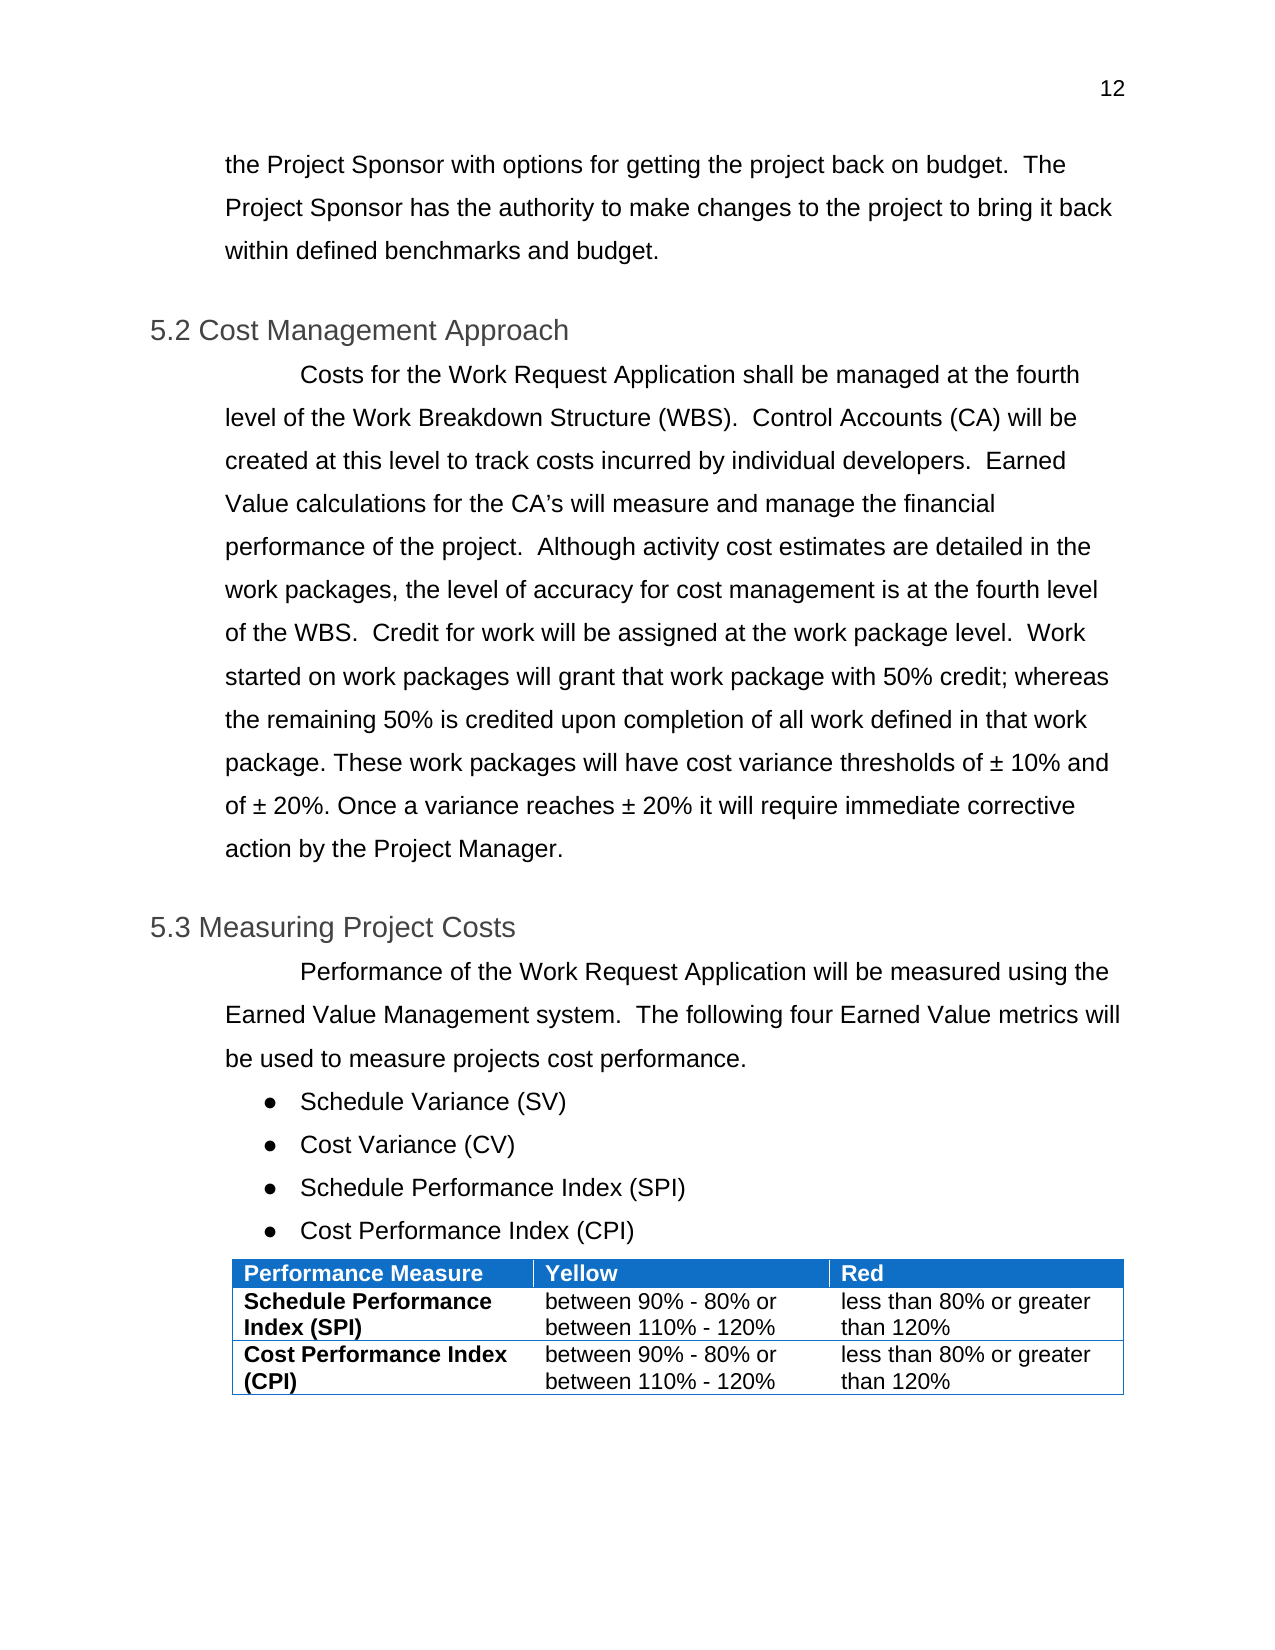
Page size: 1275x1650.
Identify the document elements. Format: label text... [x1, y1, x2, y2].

table_cell between 90% - 80% or between 110% - 120% [534, 1341, 829, 1394]
table_cell Schedule Performance Index (SPI) [233, 1288, 533, 1340]
text Costs for the Work Request Application shall be managed at the fourth level of the Work Breakdown Structure (WBS). Control Accounts (CA) will be created at this level to track costs incurred by individual developers. Earned Value calculations for the CA’s will measure and manage the financial performance of the project. Although activity cost estimates are detailed in the work packages, the level of accuracy for cost management is at the fourth level of the WBS. Credit for work will be assigned at the work package level. Work started on work packages will grant that work package with 50% credit; whereas the remaining 50% is credited upon completion of all work defined in that work package. These work packages will have cost variance thresholds of ± 10% and of ± 20%. Once a variance reaches ± 20% it will require immediate corrective action by the Project Manager. [225, 359, 1125, 863]
table_header Yellow [534, 1260, 829, 1287]
table_header Red [830, 1260, 1123, 1287]
subtitle 5.3 Measuring Project Costs [150, 910, 1125, 944]
subtitle 5.2 Cost Management Approach [150, 313, 1125, 346]
list Schedule Performance Index (SPI) [262, 1173, 1125, 1202]
table_cell less than 80% or greater than 120% [830, 1288, 1123, 1340]
table_cell Cost Performance Index (CPI) [233, 1341, 533, 1394]
list Cost Performance Index (CPI) [262, 1216, 1125, 1245]
table_header Performance Measure [233, 1260, 533, 1287]
list Cost Variance (CV) [262, 1130, 1125, 1158]
text Performance of the Work Request Application will be measured using the Earned Value Management system. The following four Earned Value metrics will be used to measure projects cost performance. [225, 957, 1125, 1072]
list Schedule Variance (SV) [262, 1087, 1125, 1115]
table_cell between 90% - 80% or between 110% - 120% [534, 1288, 829, 1340]
table_cell less than 80% or greater than 120% [830, 1341, 1123, 1394]
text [225, 150, 1125, 265]
